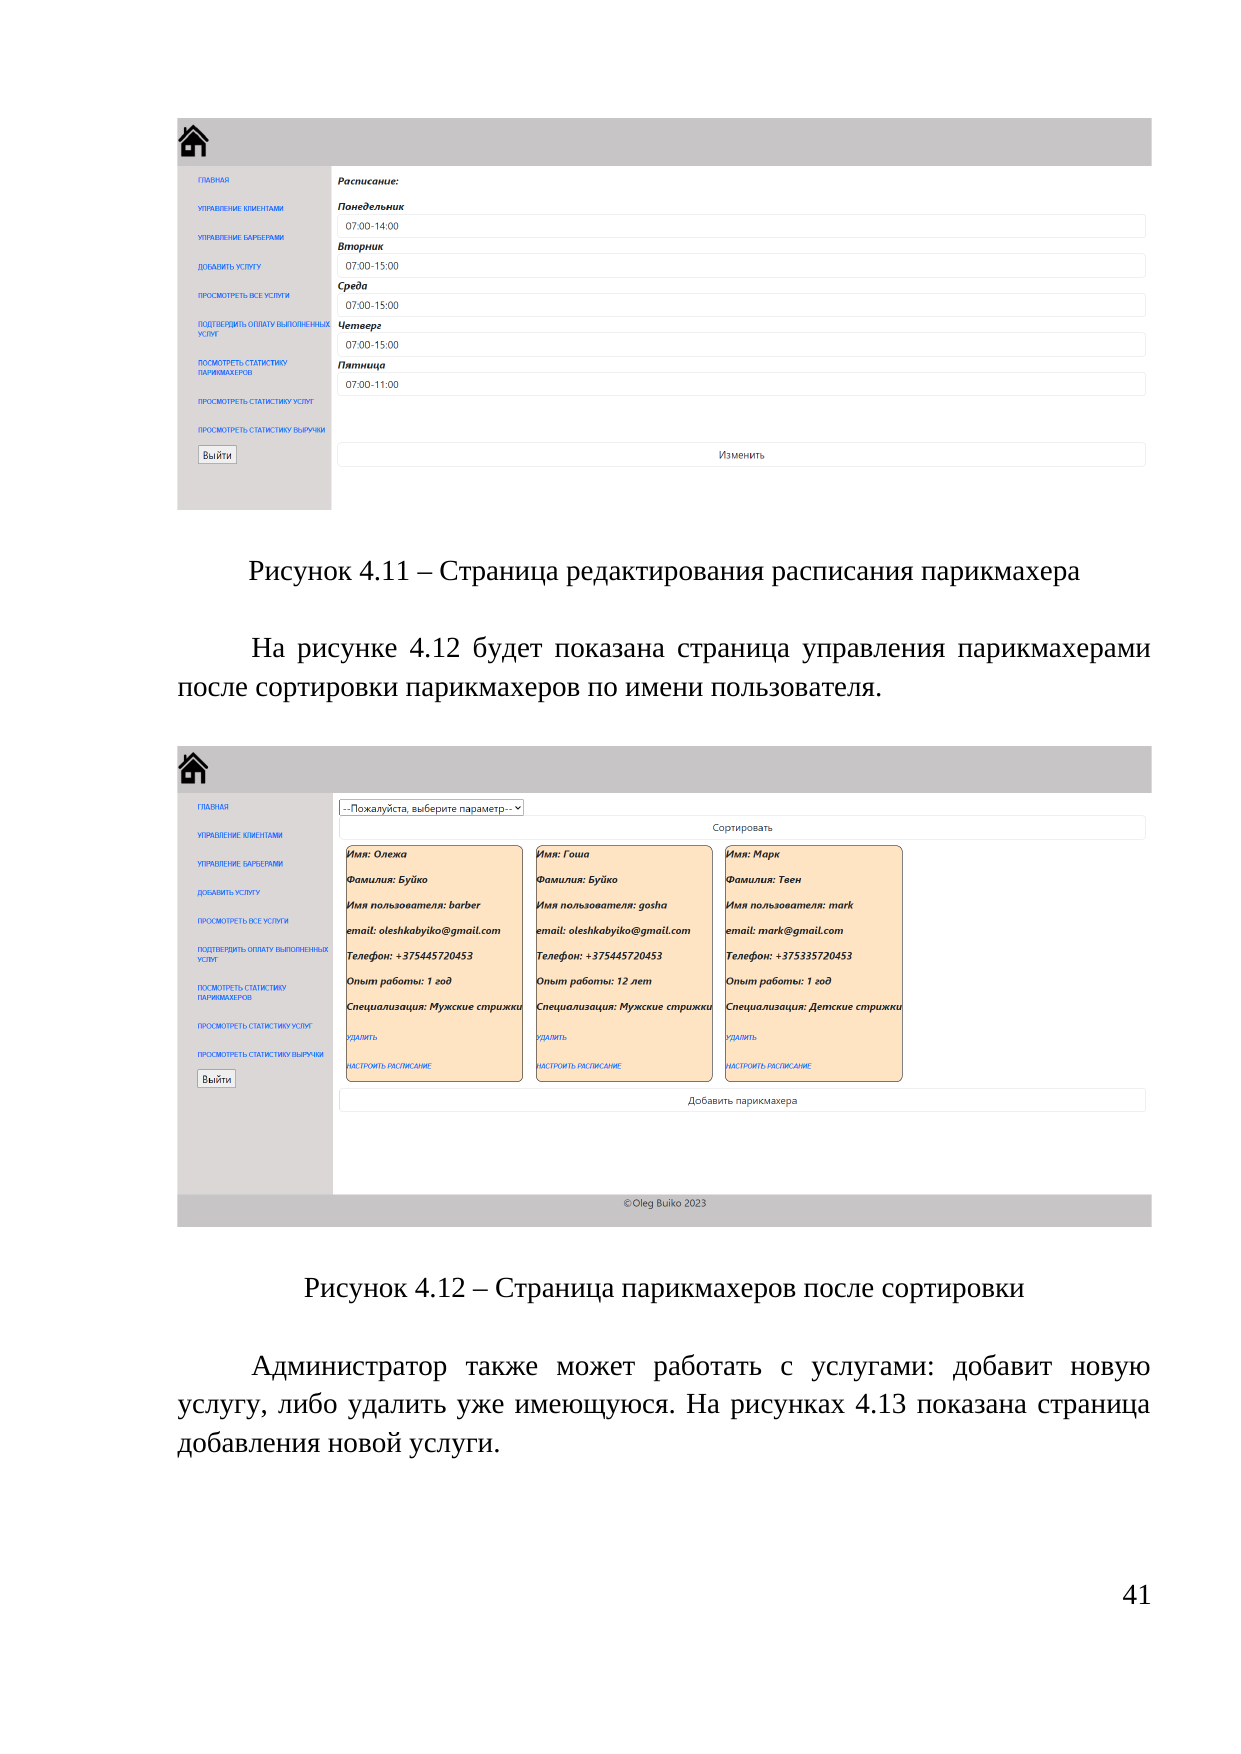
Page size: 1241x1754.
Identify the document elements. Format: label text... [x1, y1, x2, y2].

picture [177, 118, 1152, 510]
text На рисунке 4.12 будет показана страница управления парикмахерами после сортировки парикмахеров по имени пользователя. [177, 630, 1152, 702]
text Рисунок 4.11 – Страница редактирования расписания парикмахера [177, 553, 1152, 587]
text Администратор также может работать с услугами: добавит новую услугу, либо удалить уже имеющуюся. На рисунках 4.13 показана страница добавления новой услуги. [177, 1348, 1152, 1458]
text Рисунок 4.12 – Страница парикмахеров после сортировки [177, 1271, 1152, 1304]
picture [177, 746, 1152, 1227]
